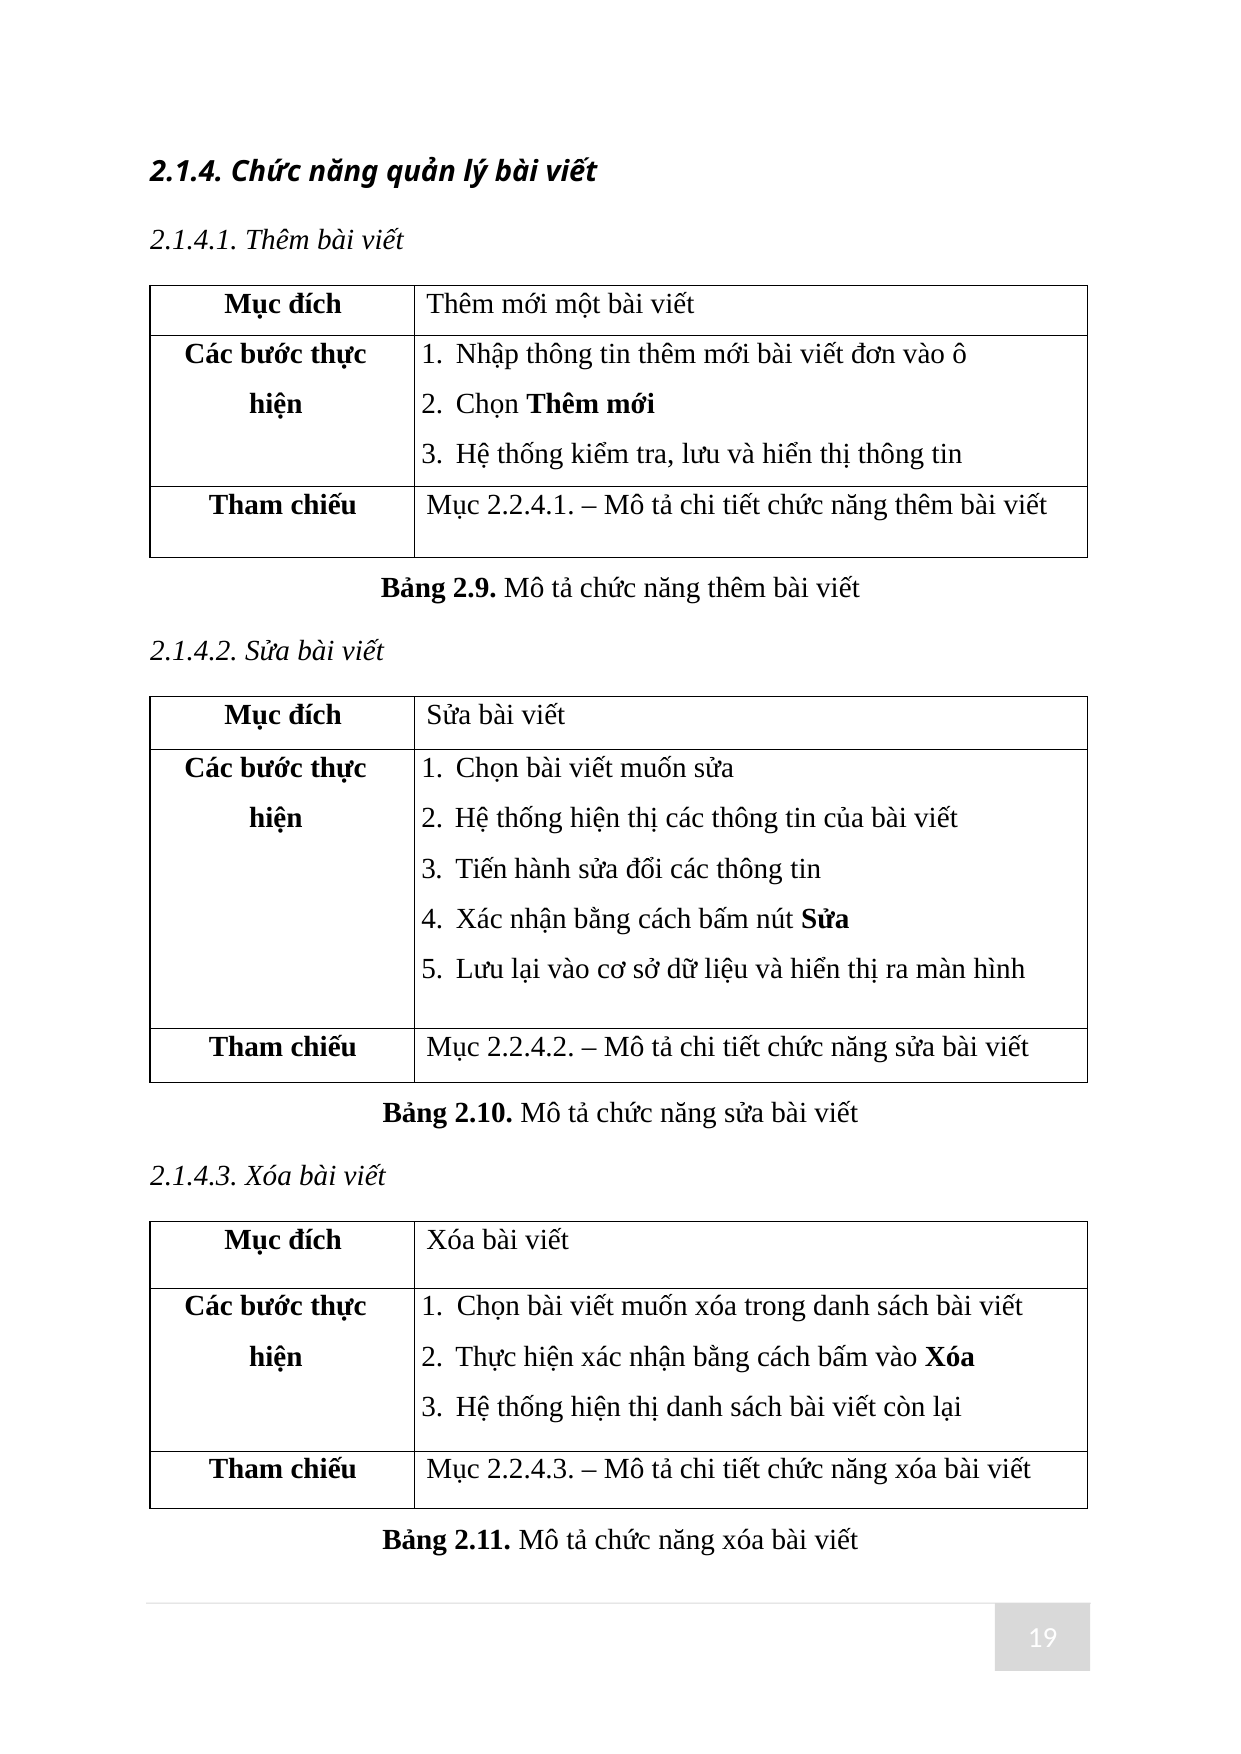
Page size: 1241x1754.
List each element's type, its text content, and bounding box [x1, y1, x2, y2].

table_cell Chọn bài viết muốn sửa Hệ thống hiện thị các thông tin của bài viết Tiến hành sửa đổi các thông tin Xác nhận bằng cách bấm nút Sửa Lưu lại vào cơ sở dữ liệu và hiển thị ra màn hình [415, 750, 1087, 1028]
table_cell Mục 2.2.4.1. – Mô tả chi tiết chức năng thêm bài viết [415, 487, 1087, 557]
table_cell Mục 2.2.4.3. – Mô tả chi tiết chức năng xóa bài viết [415, 1452, 1087, 1508]
table_header Mục đích [151, 286, 414, 335]
table_cell Các bước thực hiện [151, 336, 414, 486]
table_header Mục đích [151, 1222, 414, 1287]
table_cell Các bước thực hiện [151, 750, 414, 1028]
table_cell Tham chiếu [151, 1029, 414, 1082]
table_cell Mục 2.2.4.2. – Mô tả chi tiết chức năng sửa bài viết [415, 1029, 1087, 1082]
text Bảng 2.9. Mô tả chức năng thêm bài viết [150, 570, 1090, 604]
table_cell Nhập thông tin thêm mới bài viết đơn vào ô Chọn Thêm mới Hệ thống kiểm tra, lưu và hiển thị thông tin [415, 336, 1087, 486]
table_cell Tham chiếu [151, 1452, 414, 1508]
table_cell Các bước thực hiện [151, 1289, 414, 1451]
text 2.1.4.2. Sửa bài viết [150, 633, 1090, 667]
text 2.1.4.1. Thêm bài viết [150, 222, 1090, 256]
table_header Sửa bài viết [415, 697, 1087, 749]
table_header Thêm mới một bài viết [415, 286, 1087, 335]
text Bảng 2.11. Mô tả chức năng xóa bài viết [150, 1522, 1090, 1555]
text 2.1.4.3. Xóa bài viết [150, 1158, 1090, 1192]
table_cell Chọn bài viết muốn xóa trong danh sách bài viết Thực hiện xác nhận bằng cách bấm vào Xóa Hệ thống hiện thị danh sách bài viết còn lại [415, 1289, 1087, 1451]
table_header Mục đích [151, 697, 414, 749]
subtitle 2.1.4. Chức năng quản lý bài viết [150, 150, 1090, 190]
text Bảng 2.10. Mô tả chức năng sửa bài viết [150, 1095, 1090, 1129]
table_cell Tham chiếu [151, 487, 414, 557]
table_header Xóa bài viết [415, 1222, 1087, 1287]
